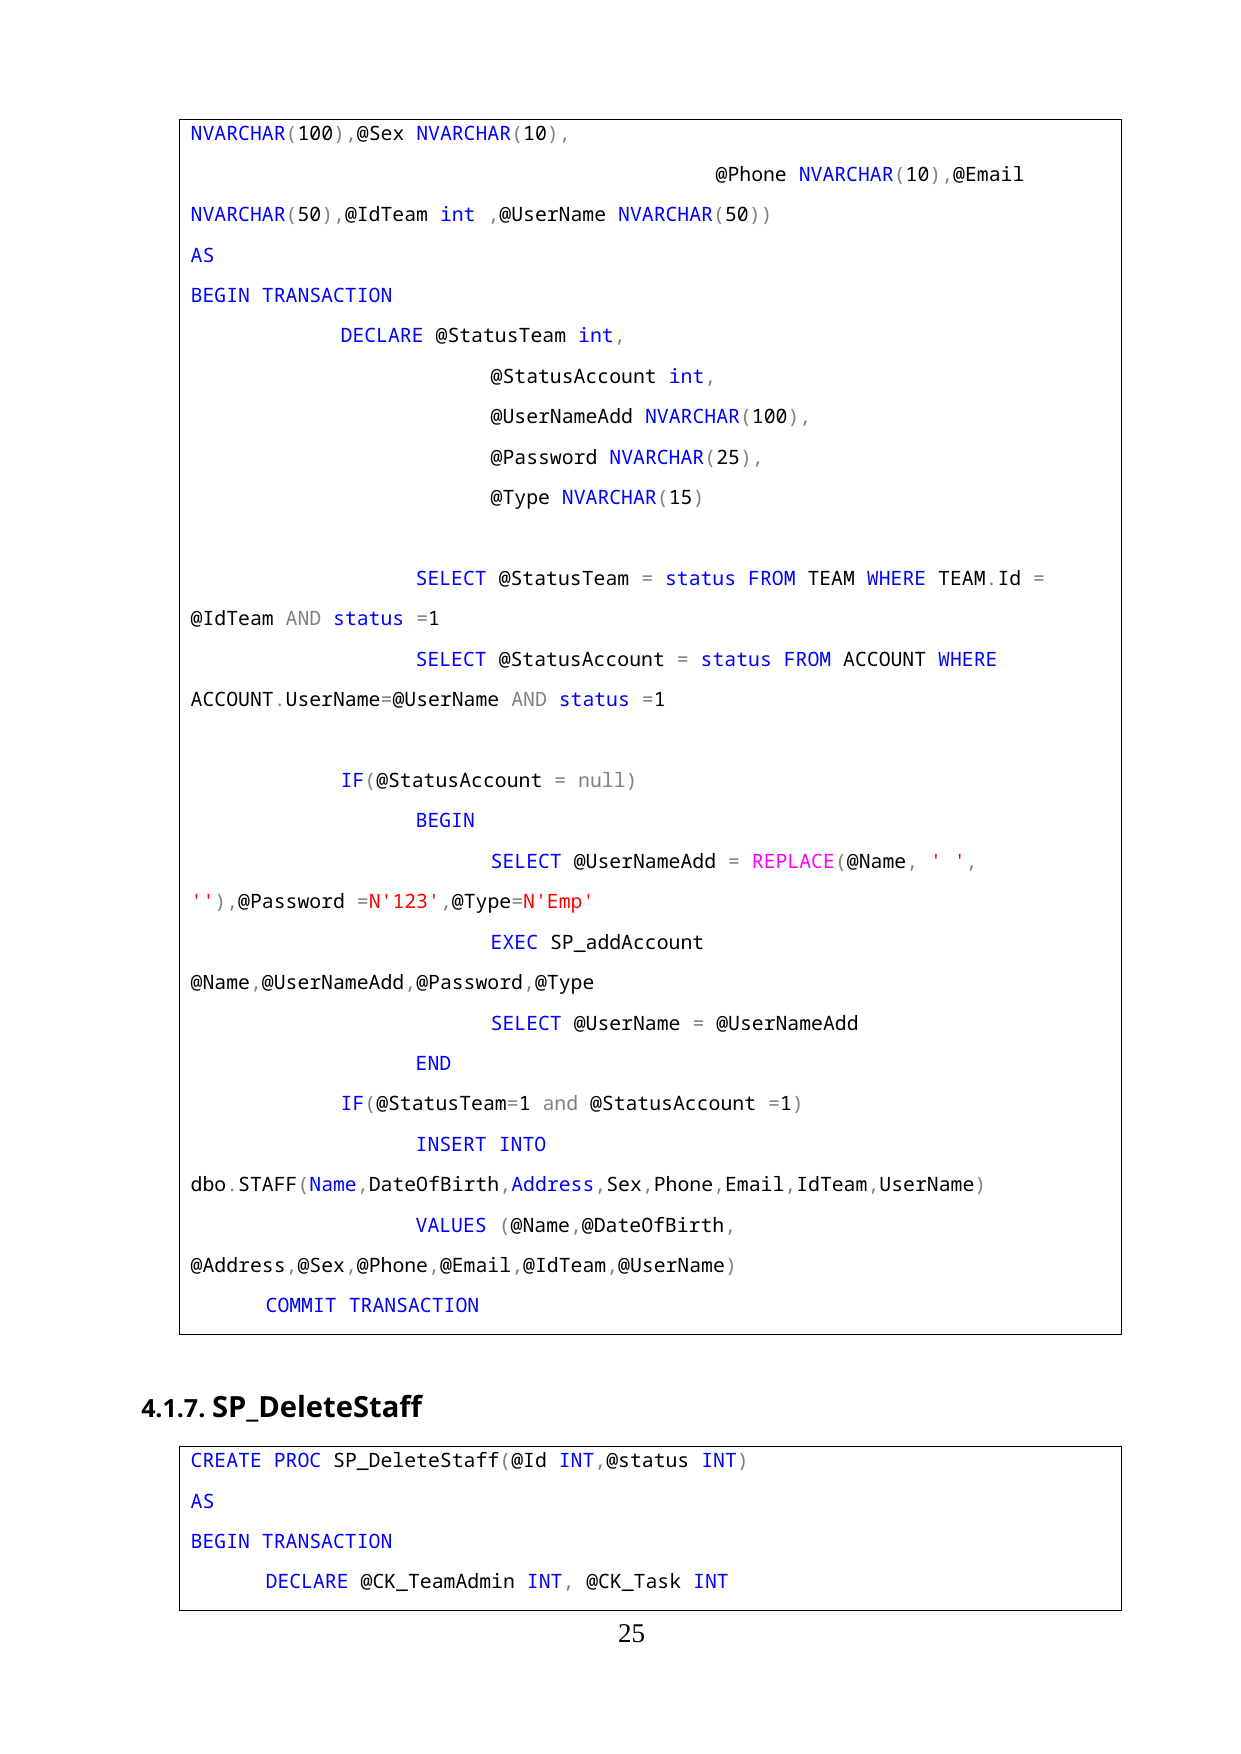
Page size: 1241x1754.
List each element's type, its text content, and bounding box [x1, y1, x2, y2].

subtitle 4.1.7. SP_DeleteStaff [141, 1386, 1122, 1426]
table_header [180, 1447, 1121, 1610]
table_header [180, 120, 1121, 1334]
